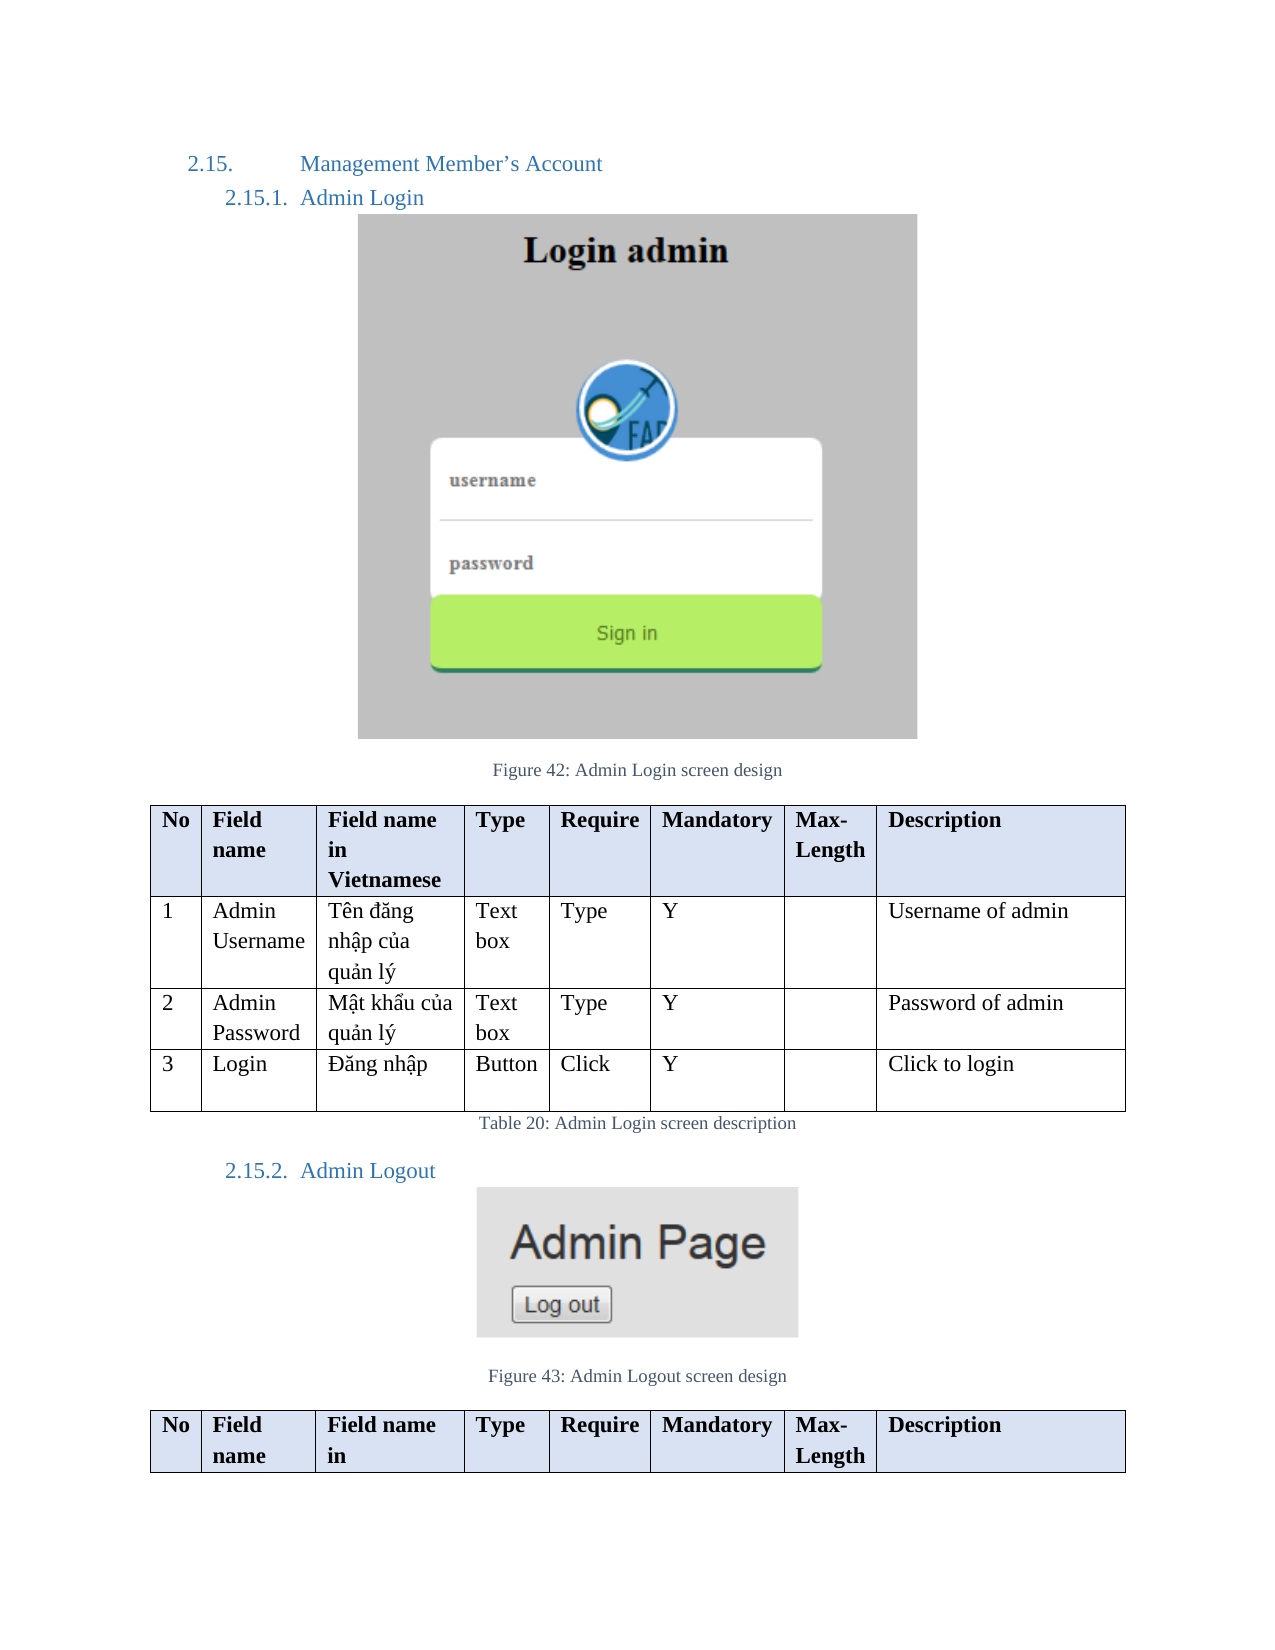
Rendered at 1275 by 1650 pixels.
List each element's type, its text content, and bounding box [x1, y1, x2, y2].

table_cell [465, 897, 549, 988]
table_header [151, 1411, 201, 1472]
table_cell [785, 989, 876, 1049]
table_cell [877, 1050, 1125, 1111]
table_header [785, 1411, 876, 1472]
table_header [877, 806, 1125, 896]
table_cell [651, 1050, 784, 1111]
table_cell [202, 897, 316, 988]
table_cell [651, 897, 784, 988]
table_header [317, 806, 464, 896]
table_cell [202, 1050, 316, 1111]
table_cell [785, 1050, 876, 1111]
subtitle Admin Logout [225, 1157, 1125, 1184]
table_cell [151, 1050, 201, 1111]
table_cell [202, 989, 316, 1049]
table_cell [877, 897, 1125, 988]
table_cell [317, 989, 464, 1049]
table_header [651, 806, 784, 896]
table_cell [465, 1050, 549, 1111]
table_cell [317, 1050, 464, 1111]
subtitle Management Member’s Account [187, 150, 1125, 176]
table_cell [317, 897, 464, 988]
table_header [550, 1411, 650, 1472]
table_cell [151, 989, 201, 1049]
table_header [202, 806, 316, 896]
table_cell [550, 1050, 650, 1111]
picture [357, 214, 918, 739]
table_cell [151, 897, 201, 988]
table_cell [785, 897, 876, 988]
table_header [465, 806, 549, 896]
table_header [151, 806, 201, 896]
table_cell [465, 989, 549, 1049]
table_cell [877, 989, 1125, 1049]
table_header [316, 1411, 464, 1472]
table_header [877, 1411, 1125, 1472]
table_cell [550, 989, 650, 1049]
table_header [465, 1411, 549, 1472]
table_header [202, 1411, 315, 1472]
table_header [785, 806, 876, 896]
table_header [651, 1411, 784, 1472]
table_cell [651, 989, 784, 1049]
picture [476, 1187, 799, 1344]
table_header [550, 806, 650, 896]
subtitle Admin Login [225, 184, 1125, 211]
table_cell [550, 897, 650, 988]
